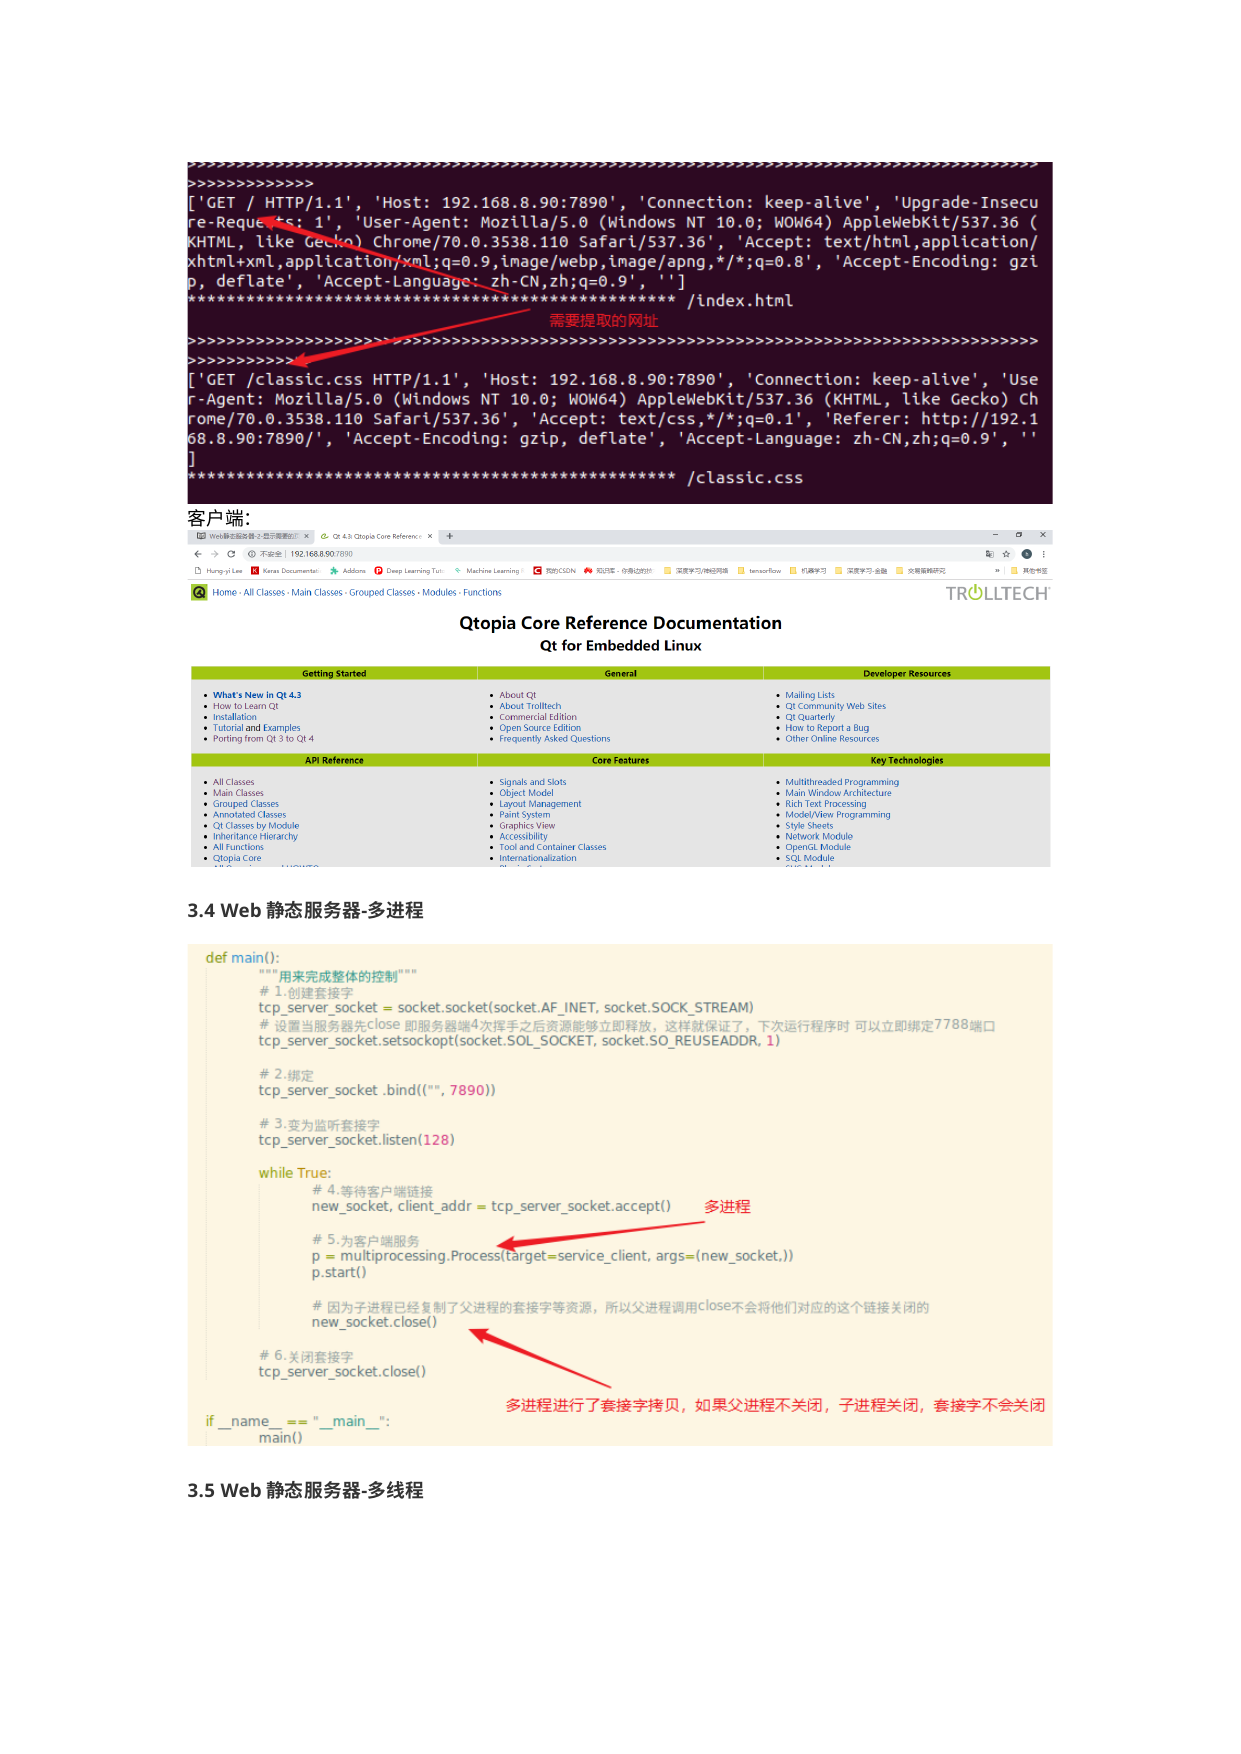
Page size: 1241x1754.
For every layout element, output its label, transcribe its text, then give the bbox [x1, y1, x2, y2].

picture [187, 530, 1053, 867]
text 客户端： [187, 504, 1053, 530]
picture [187, 162, 1053, 504]
text 3.4 Web静态服务器-多进程 [187, 896, 1053, 923]
picture [187, 944, 1053, 1446]
text 3.5 Web静态服务器-多线程 [187, 1475, 1053, 1502]
